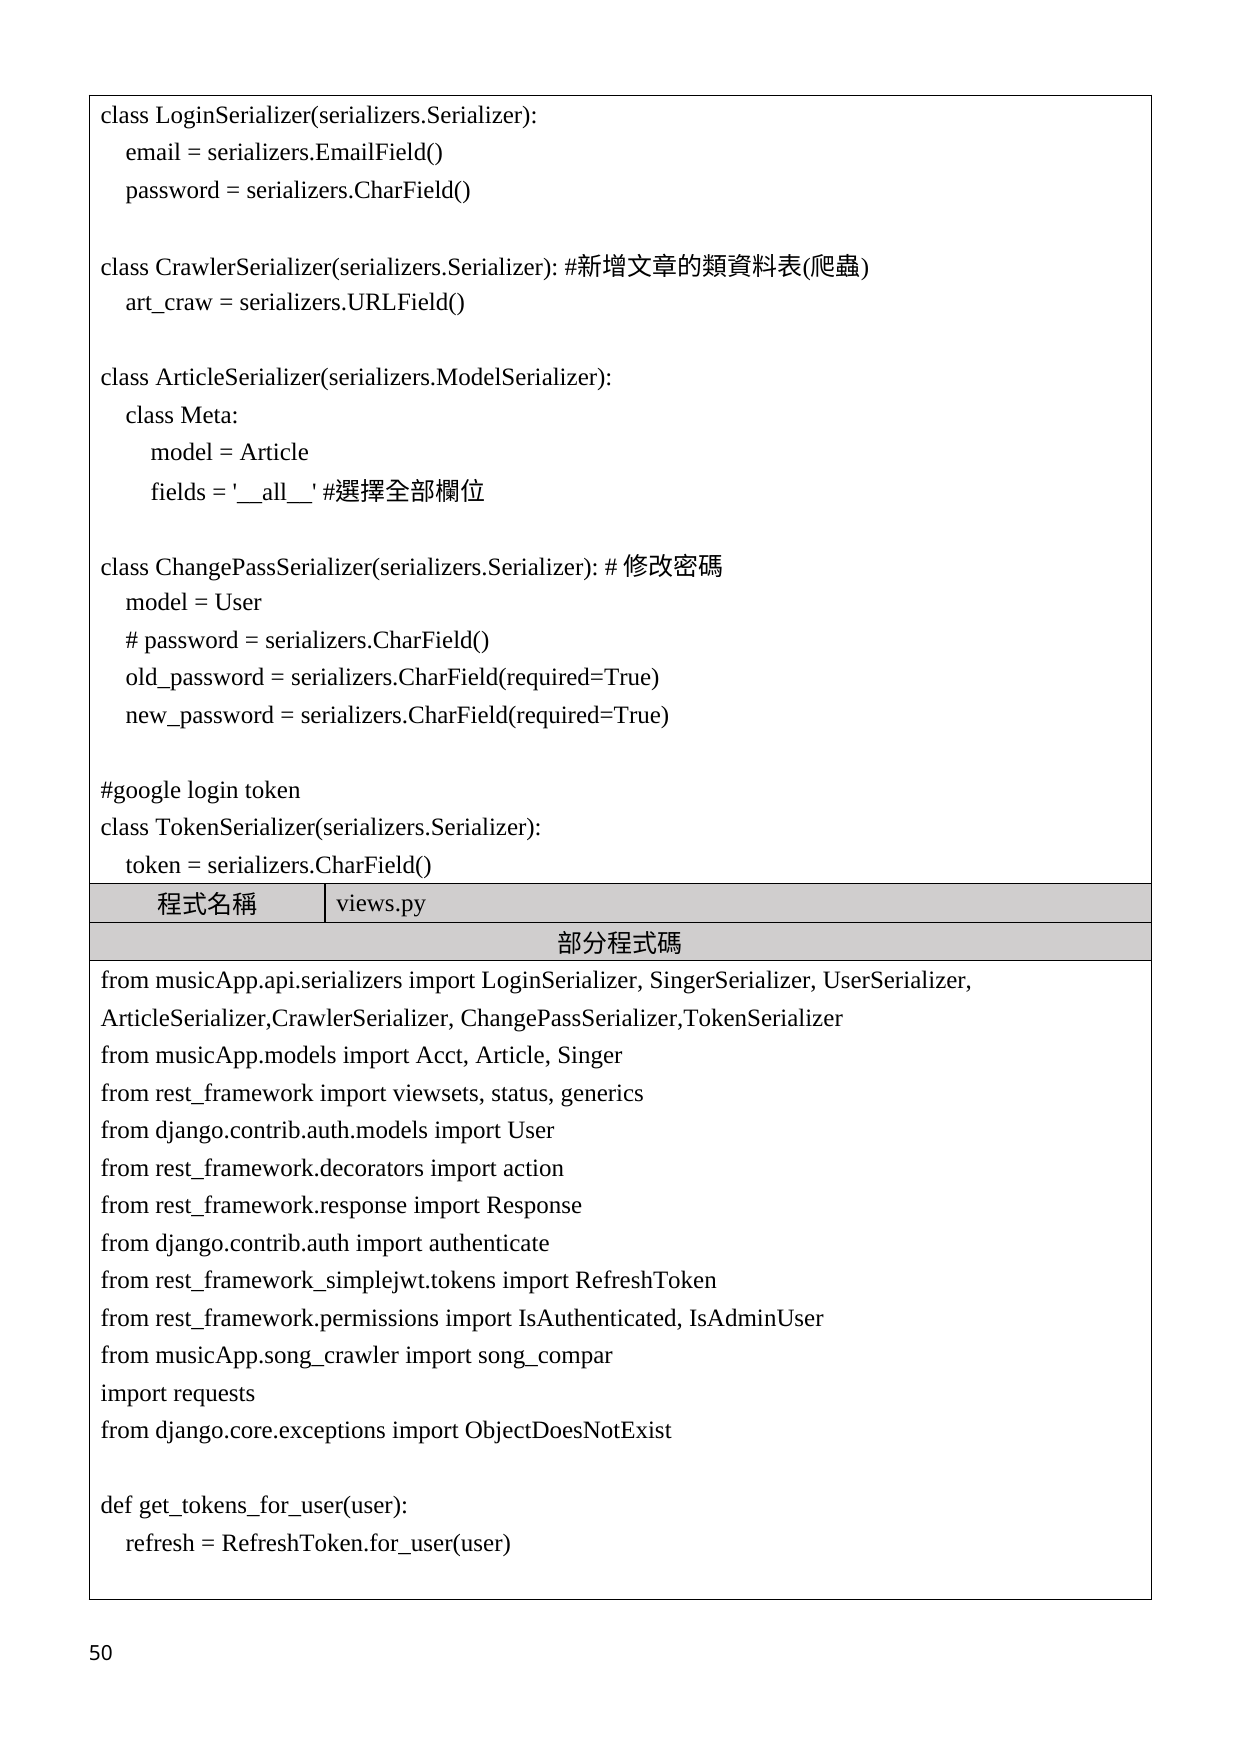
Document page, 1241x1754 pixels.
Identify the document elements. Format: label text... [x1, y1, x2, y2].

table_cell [90, 961, 1151, 1599]
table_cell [90, 96, 1151, 883]
table_cell 部分程式碼 [90, 923, 1151, 960]
table_cell views.py [326, 884, 1151, 922]
table_cell 程式名稱 [90, 884, 324, 922]
